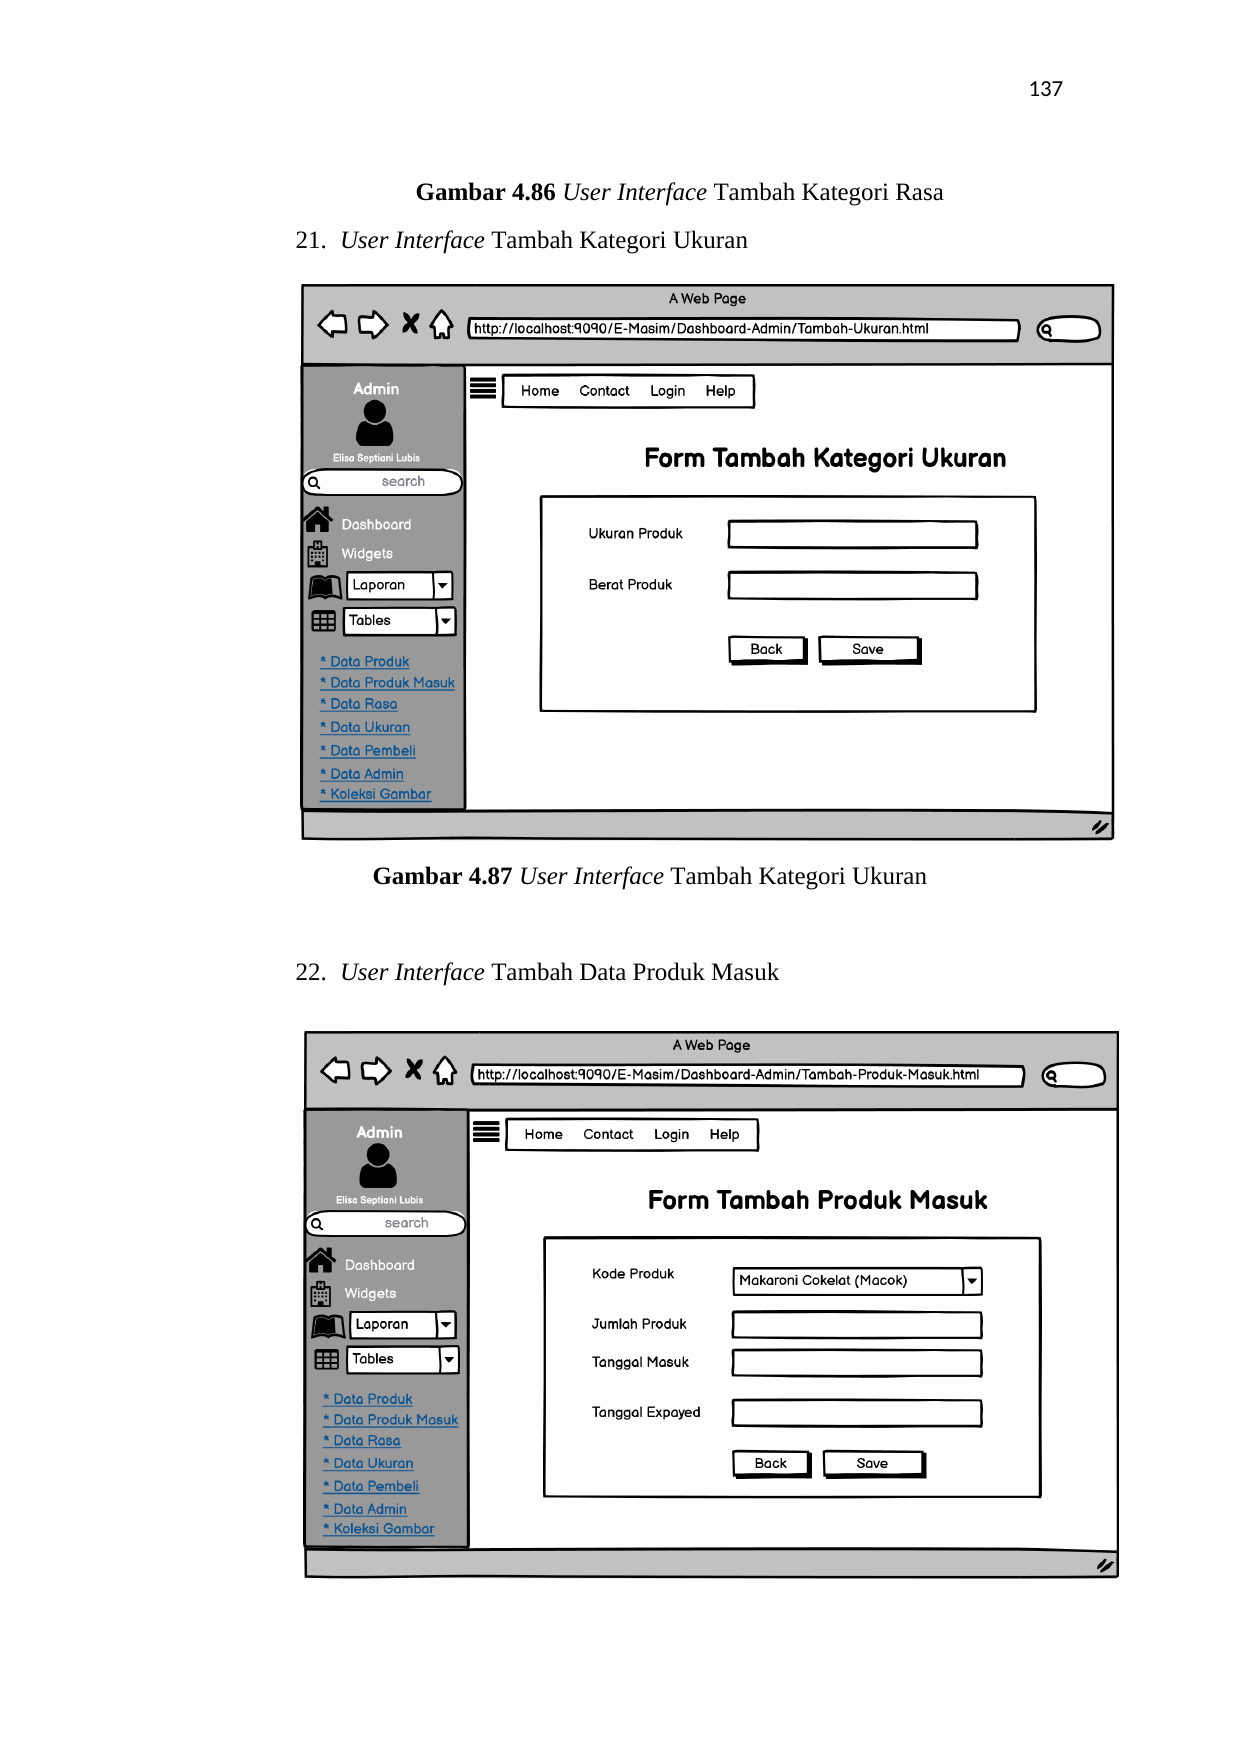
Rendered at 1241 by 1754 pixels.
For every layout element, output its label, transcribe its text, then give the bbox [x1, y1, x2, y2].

list User Interface Tambah Kategori Ukuran [295, 225, 1063, 254]
text Gambar 4.86 User Interface Tambah Kategori Rasa [399, 177, 960, 206]
picture [300, 283, 1115, 841]
picture [303, 1030, 1119, 1579]
list User Interface Tambah Data Produk Masuk [295, 957, 1063, 986]
